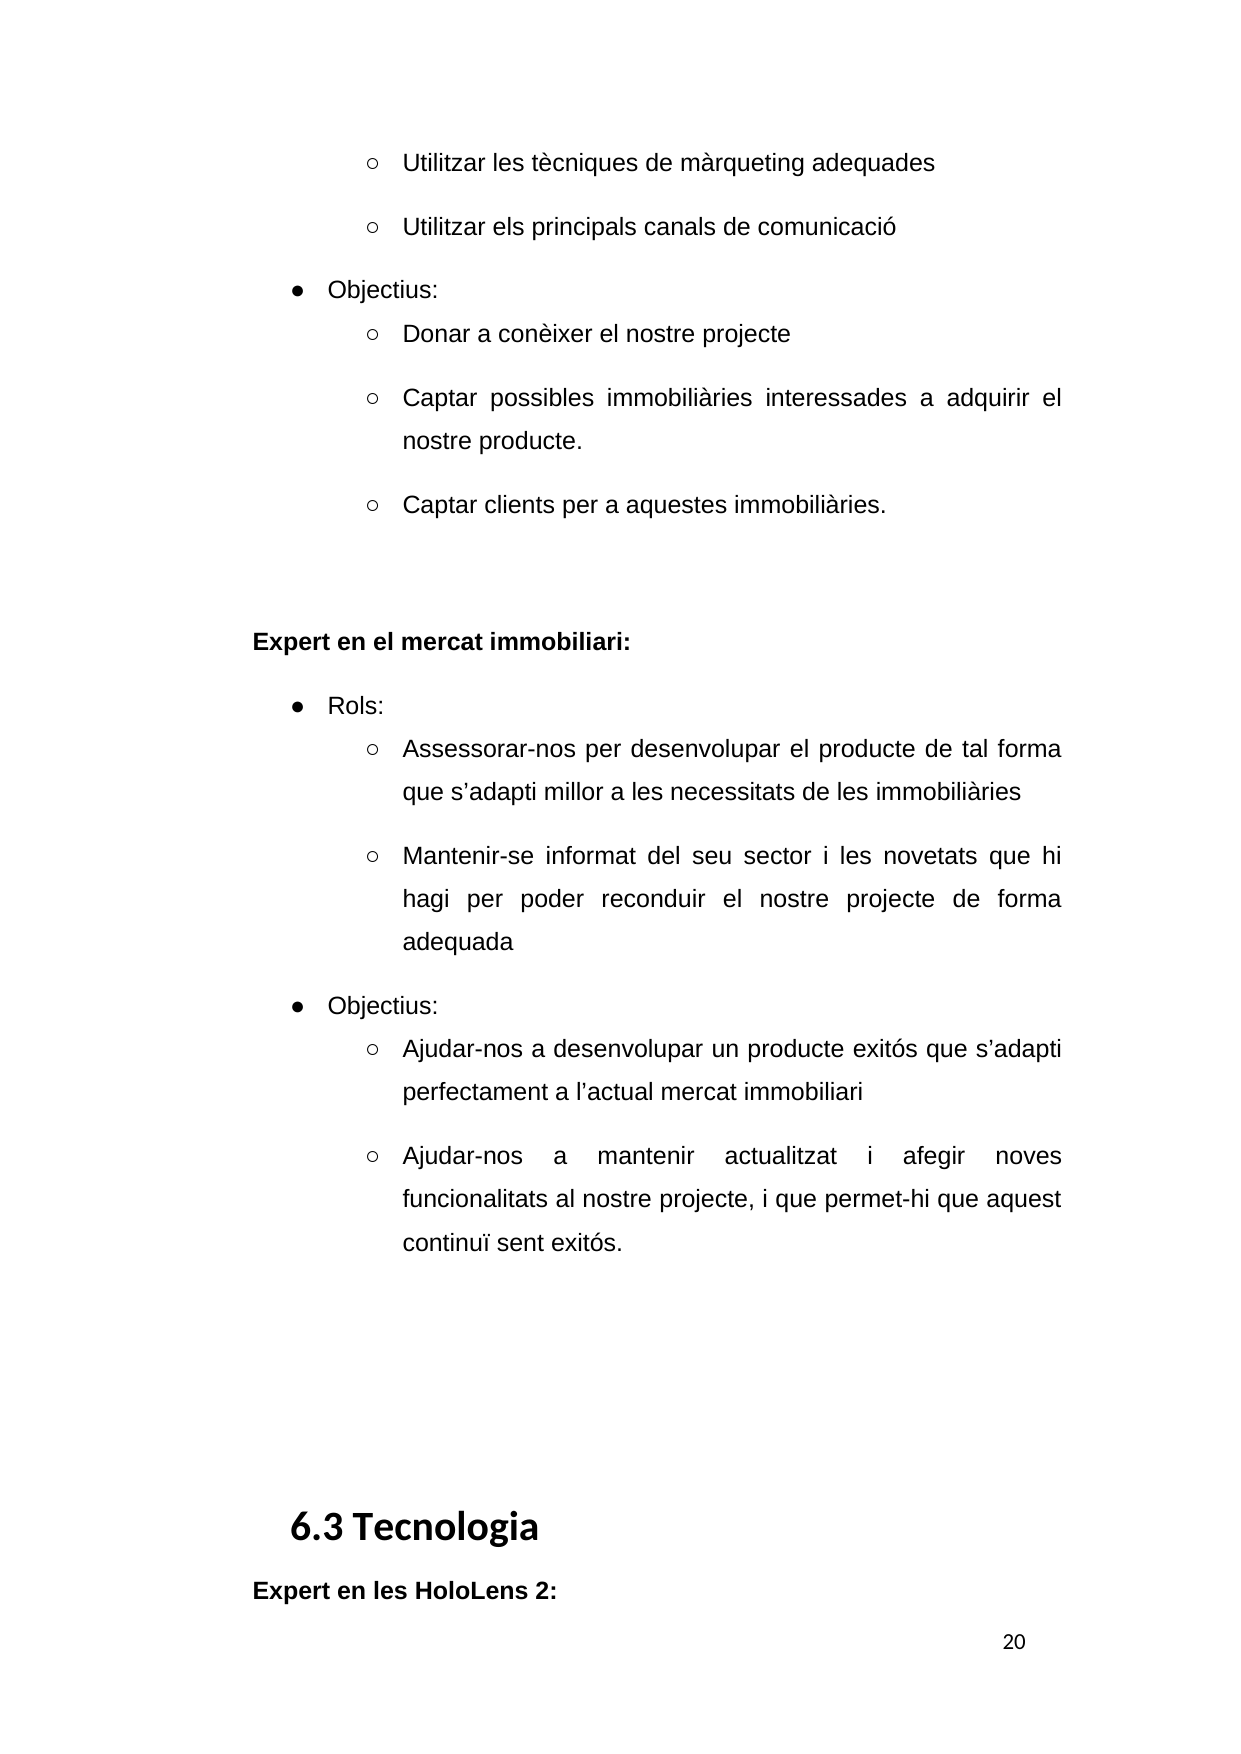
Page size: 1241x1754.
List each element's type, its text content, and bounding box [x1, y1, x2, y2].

list Captar clients per a aquestes immobiliàries. [365, 490, 1063, 518]
list Assessorar-nos per desenvolupar el producte de tal forma que s’adapti millor a les necessitats de les immobiliàries [365, 734, 1063, 806]
text Expert en les HoloLens 2: [177, 1576, 1063, 1605]
list Utilitzar els principals canals de comunicació [365, 212, 1063, 240]
list Mantenir-se informat del seu sector i les novetats que hi hagi per poder reconduir el nostre projecte de forma adequada [365, 841, 1063, 956]
list Objectius: [290, 276, 1063, 304]
list Donar a conèixer el nostre projecte [365, 319, 1063, 347]
subtitle 6.3 Tecnologia [290, 1500, 1063, 1551]
list Ajudar-nos a mantenir actualitzat i afegir noves funcionalitats al nostre projecte, i que permet-hi que aquest continuï sent exitós. [365, 1141, 1063, 1256]
list Ajudar-nos a desenvolupar un producte exitós que s’adapti perfectament a l’actual mercat immobiliari [365, 1034, 1063, 1106]
list Objectius: [290, 991, 1063, 1020]
text Expert en el mercat immobiliari: [252, 627, 1063, 656]
list Rols: [290, 691, 1063, 719]
list Captar possibles immobiliàries interessades a adquirir el nostre producte. [365, 383, 1063, 454]
list Utilitzar les tècniques de màrqueting adequades [365, 148, 1063, 176]
